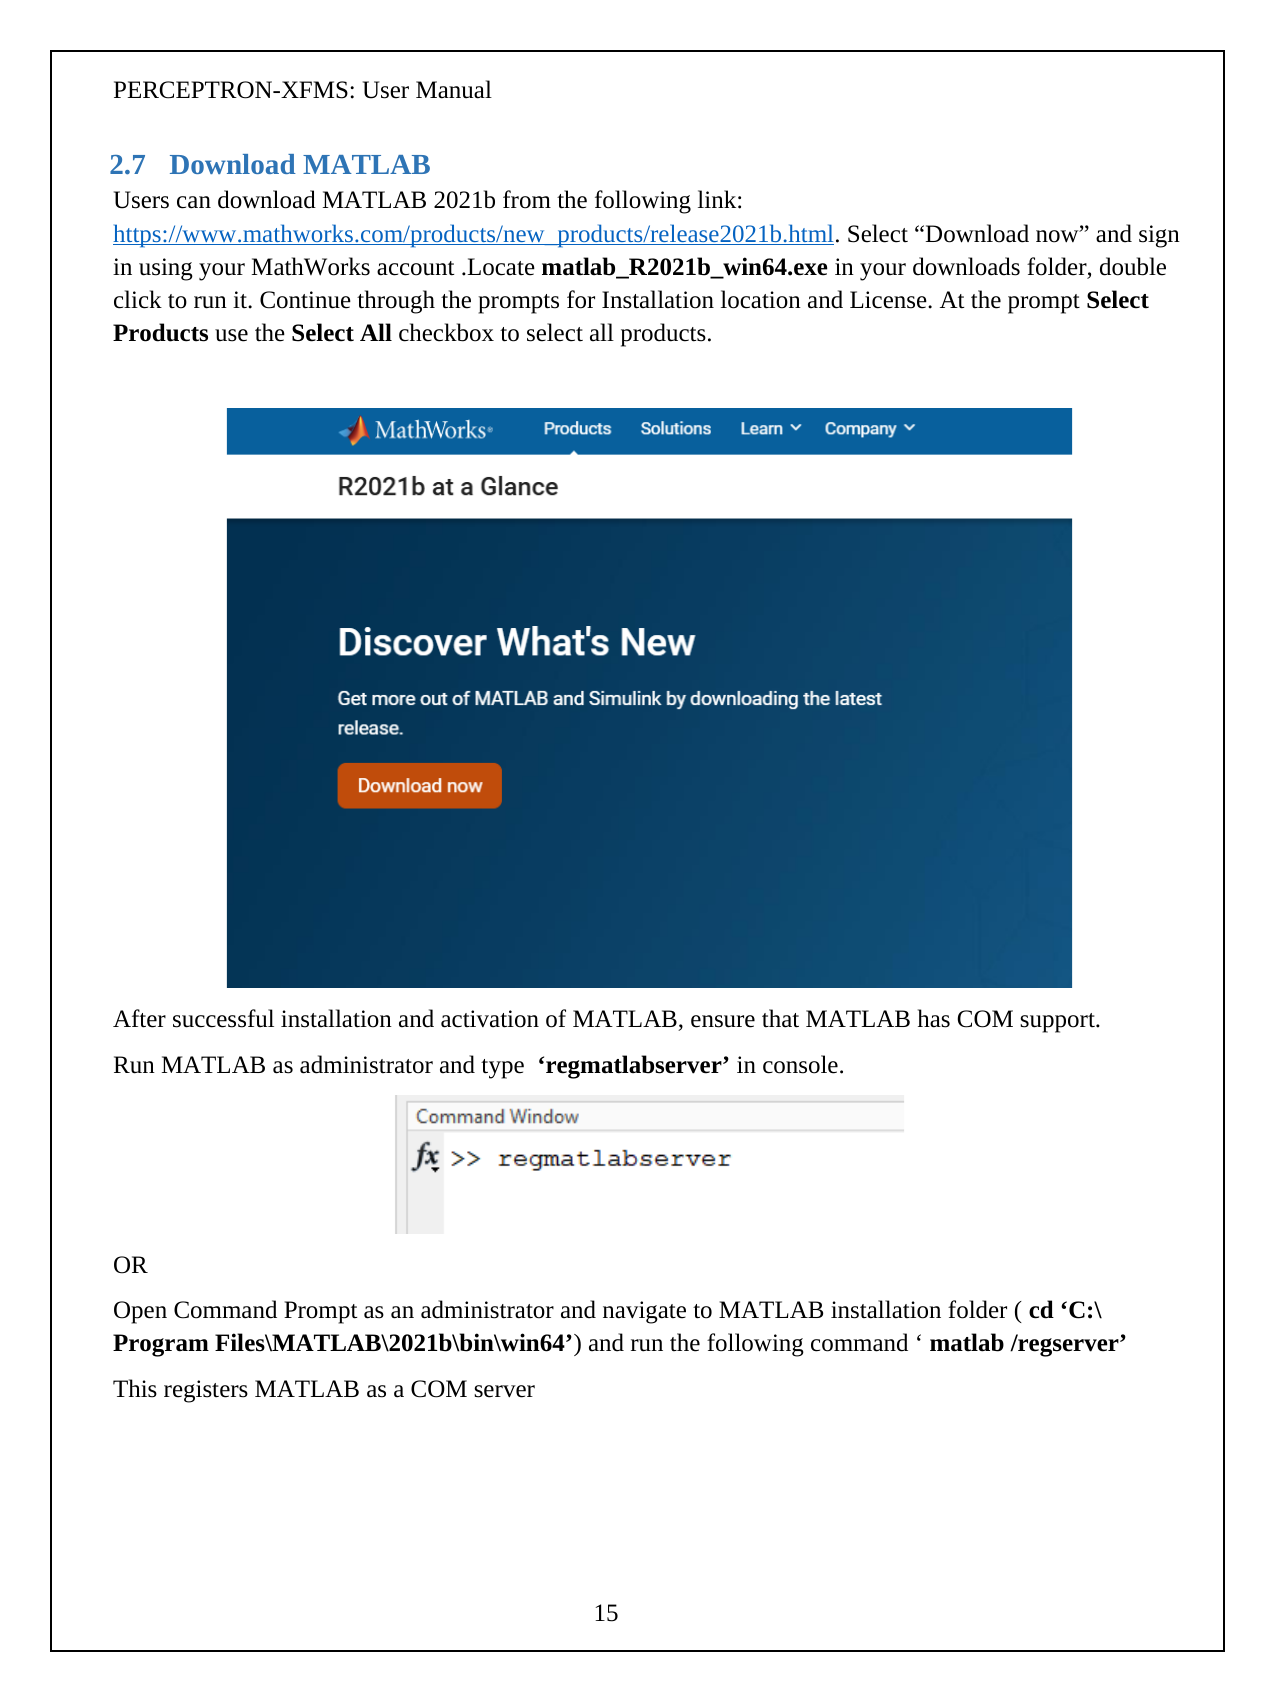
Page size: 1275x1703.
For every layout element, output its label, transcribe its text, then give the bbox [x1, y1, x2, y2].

text This registers MATLAB as a COM server [113, 1374, 1186, 1403]
text Users can download MATLAB 2021b from the following link: https://www.mathworks.com/products/new_products/release2021b.html. Select “Download now” and sign in using your MathWorks account .Locate matlab_R2021b_win64.exe in your downloads folder, double click to run it. Continue through the prompts for Installation location and License. At the prompt Select Products use the Select All checkbox to select all products. [113, 186, 1186, 346]
subtitle Download MATLAB [109, 147, 1186, 181]
text Run MATLAB as administrator and type ‘regmatlabserver’ in console. [113, 1050, 1186, 1079]
text OR [113, 1250, 1186, 1279]
picture [226, 408, 1073, 988]
text After successful installation and activation of MATLAB, ensure that MATLAB has COM support. [113, 1004, 1186, 1033]
text Open Command Prompt as an administrator and navigate to MATLAB installation folder ( cd ‘C:\Program Files\MATLAB\2021b\bin\win64’) and run the following command ‘ matlab /regserver’ [113, 1295, 1186, 1357]
picture [394, 1095, 905, 1234]
